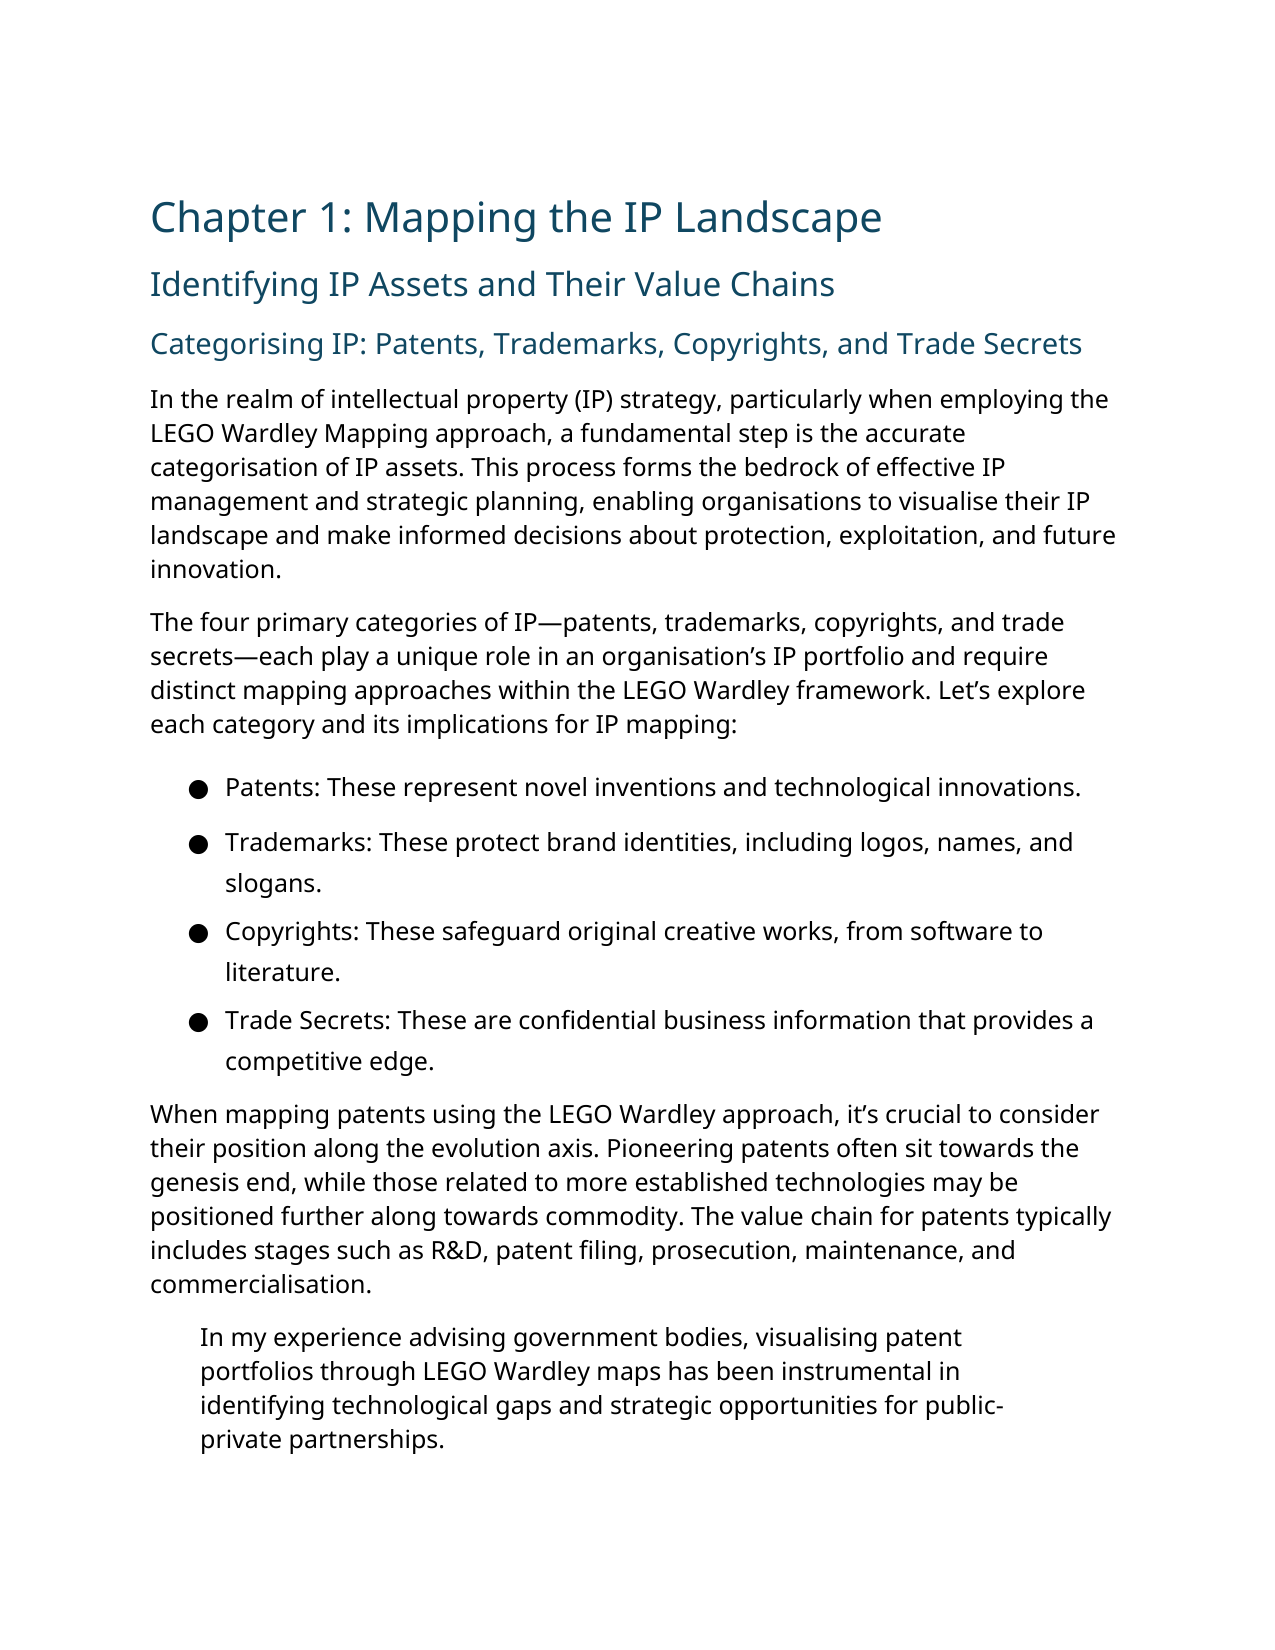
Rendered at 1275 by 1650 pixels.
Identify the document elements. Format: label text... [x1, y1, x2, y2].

text In the realm of intellectual property (IP) strategy, particularly when employing the LEGO Wardley Mapping approach, a fundamental step is the accurate categorisation of IP assets. This process forms the bedrock of effective IP management and strategic planning, enabling organisations to visualise their IP landscape and make informed decisions about protection, exploitation, and future innovation. [150, 381, 1125, 586]
text In my experience advising government bodies, visualising patent portfolios through LEGO Wardley maps has been instrumental in identifying technological gaps and strategic opportunities for public-private partnerships. [200, 1320, 1075, 1456]
subtitle Categorising IP: Patents, Trademarks, Copyrights, and Trade Secrets [150, 323, 1125, 363]
text The four primary categories of IP—patents, trademarks, copyrights, and trade secrets—each play a unique role in an organisation’s IP portfolio and require distinct mapping approaches within the LEGO Wardley framework. Let’s explore each category and its implications for IP mapping: [150, 604, 1125, 741]
subtitle Identifying IP Assets and Their Value Chains [150, 261, 1125, 306]
list Trade Secrets: These are confidential business information that provides a competitive edge. [187, 993, 1125, 1078]
text When mapping patents using the LEGO Wardley approach, it’s crucial to consider their position along the evolution axis. Pioneering patents often sit towards the genesis end, while those related to more established technologies may be positioned further along towards commodity. The value chain for patents typically includes stages such as R&D, patent filing, prosecution, maintenance, and commercialisation. [150, 1097, 1125, 1301]
list Trademarks: These protect brand identities, including logos, names, and slogans. [187, 814, 1125, 900]
subtitle Chapter 1: Mapping the IP Landscape [150, 187, 1125, 244]
list Copyrights: These safeguard original creative works, from software to literature. [187, 904, 1125, 989]
list Patents: These represent novel inventions and technological innovations. [187, 759, 1125, 811]
